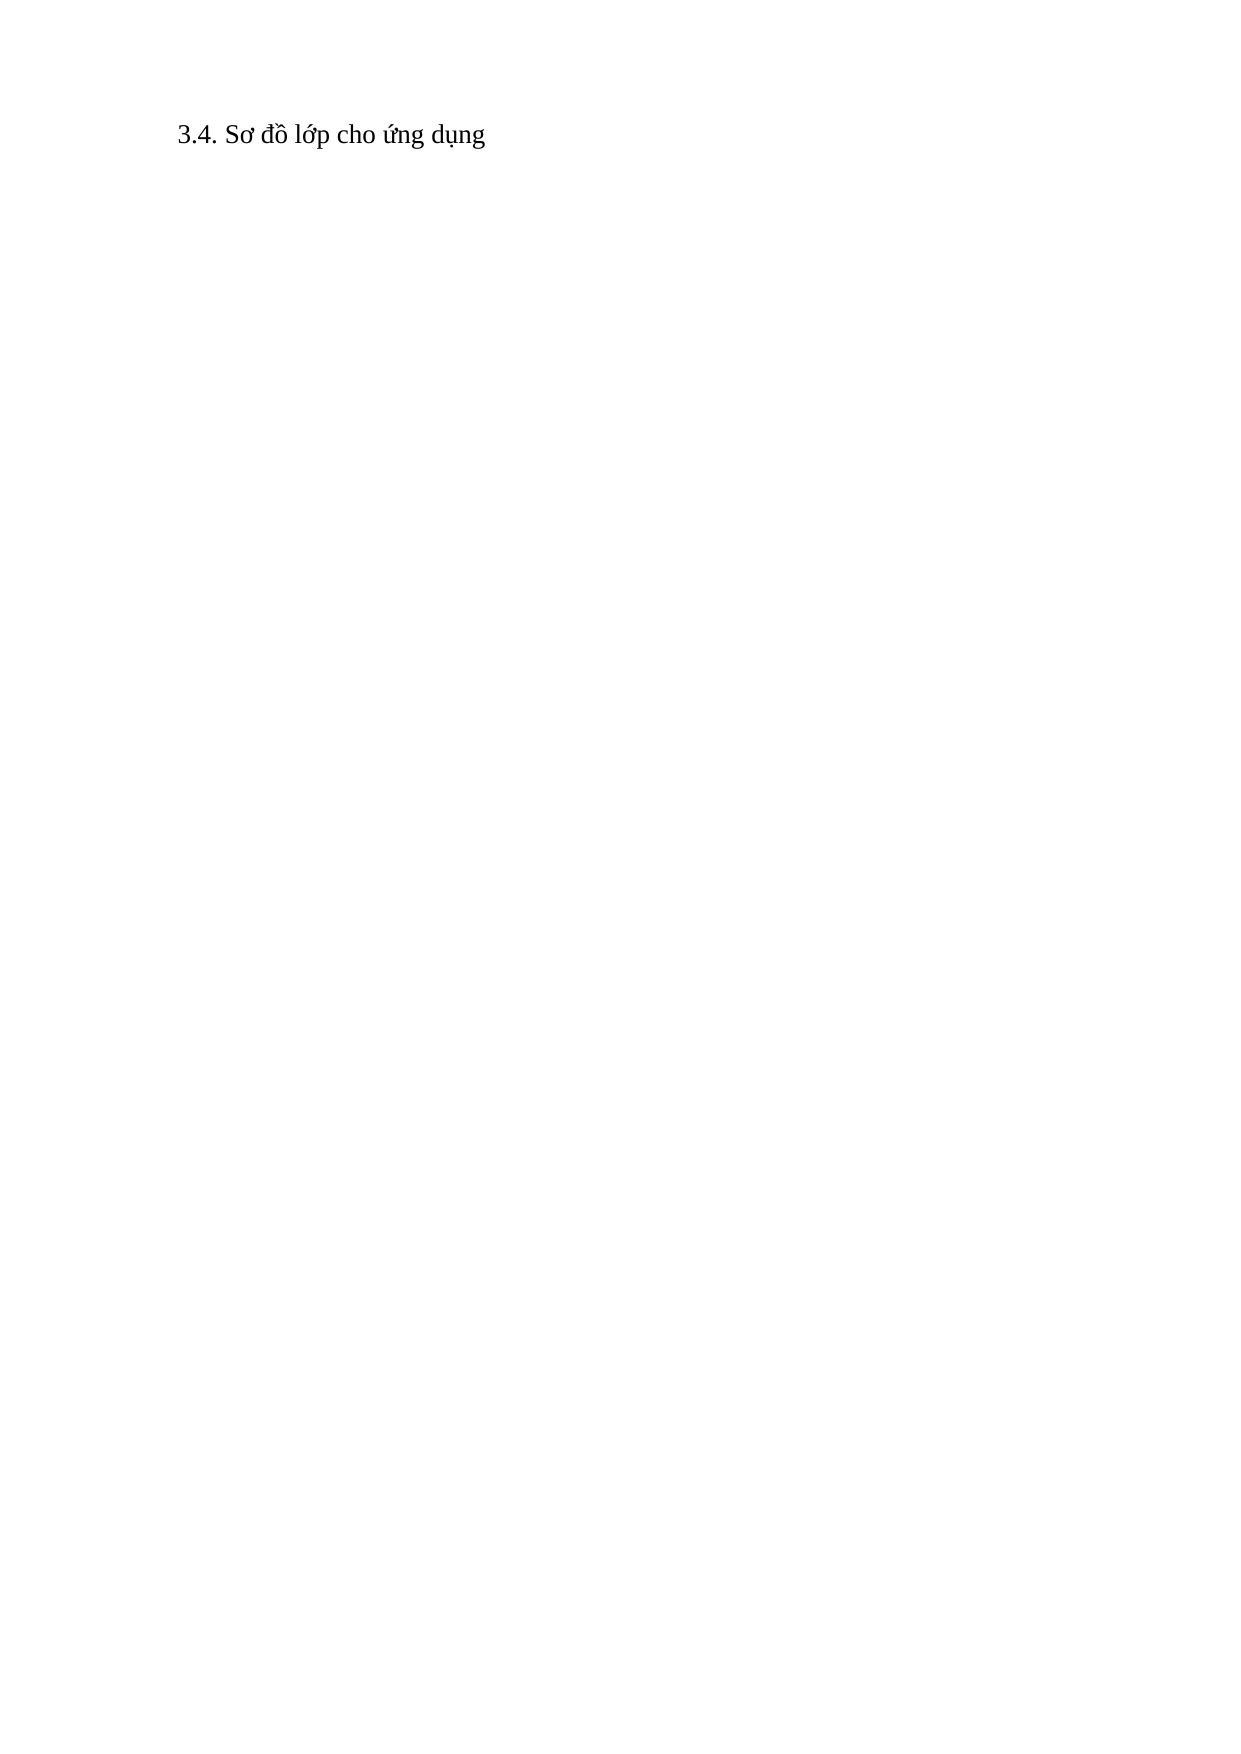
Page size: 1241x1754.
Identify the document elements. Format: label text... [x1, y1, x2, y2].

text 3.4. Sơ đồ lớp cho ứng dụng [177, 118, 1122, 149]
